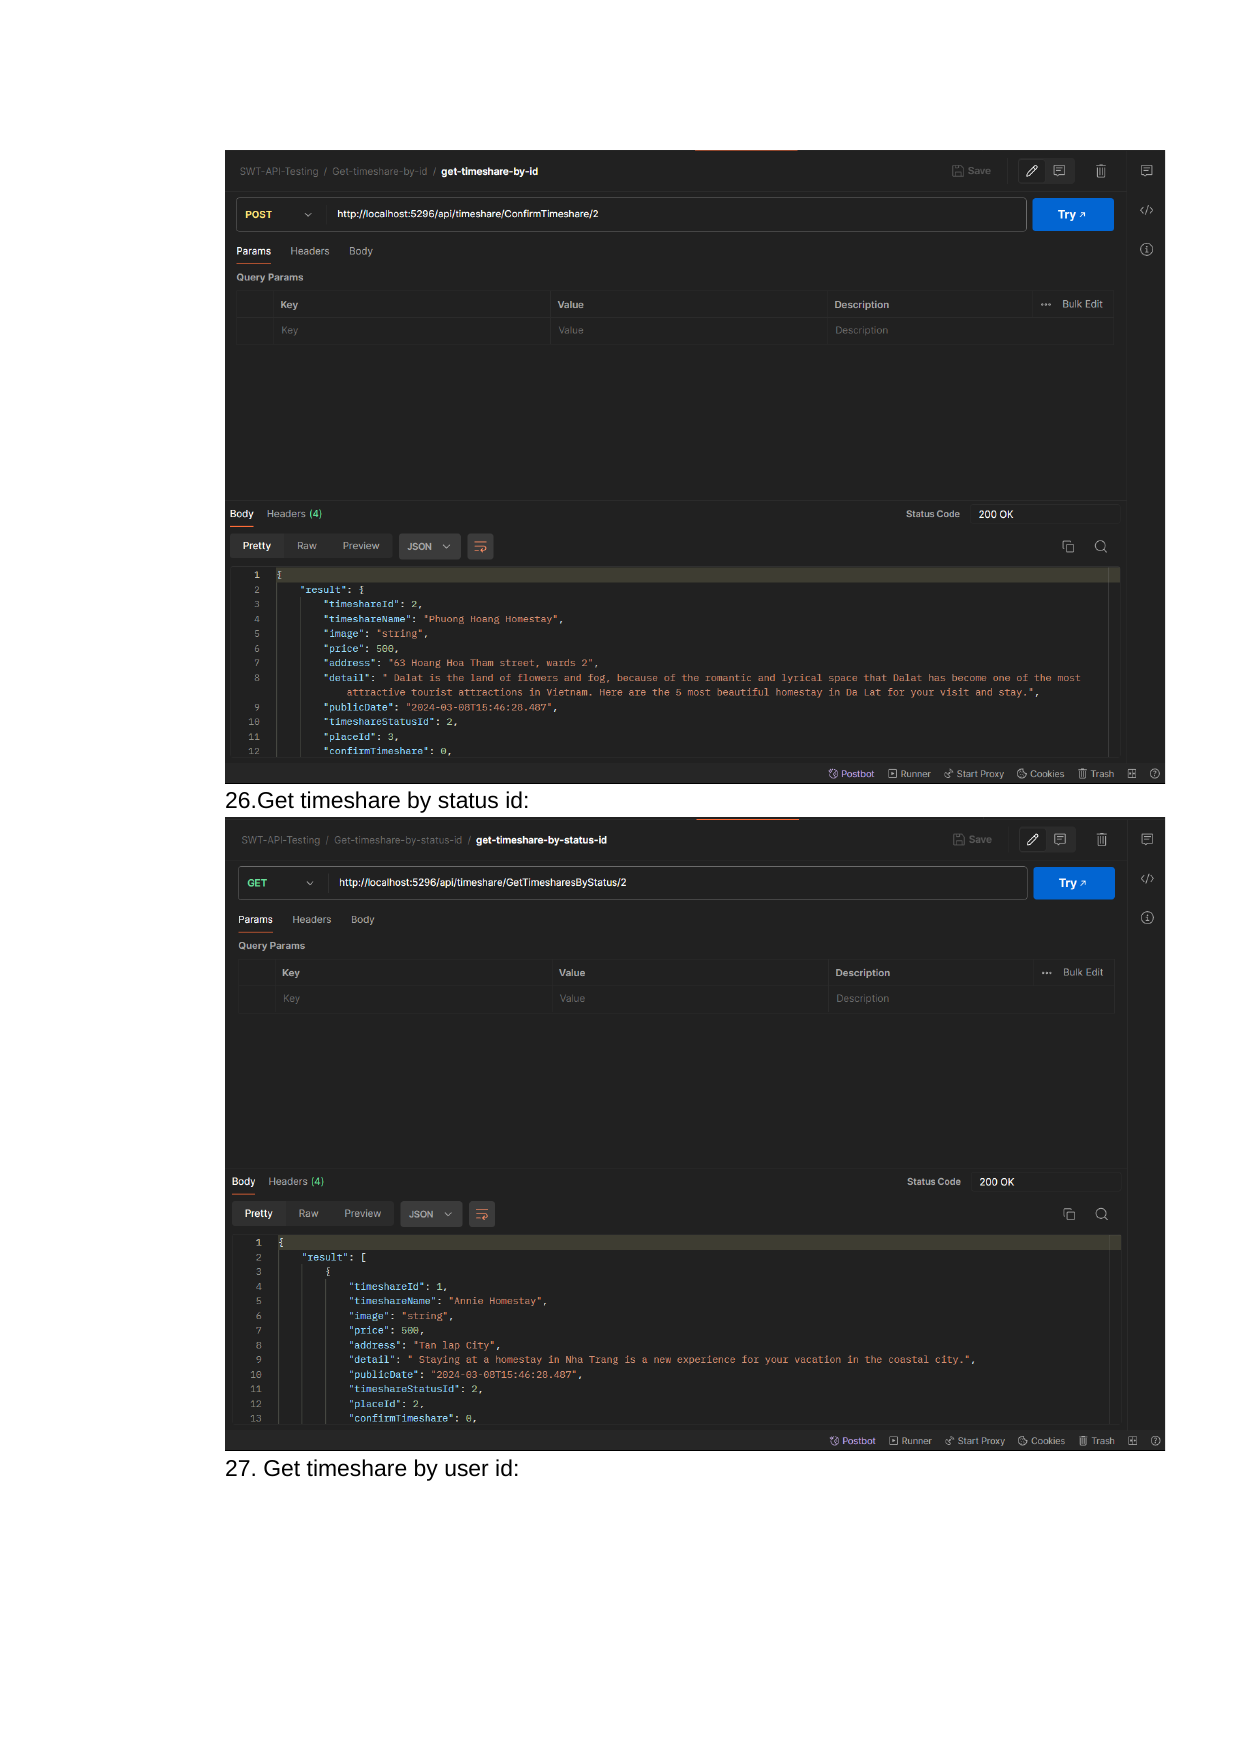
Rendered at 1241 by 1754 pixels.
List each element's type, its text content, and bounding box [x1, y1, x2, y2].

picture [225, 817, 1166, 1451]
text 27. Get timeshare by user id: [225, 1454, 1090, 1481]
picture [225, 150, 1166, 784]
text 26.Get timeshare by status id: [225, 787, 1090, 813]
